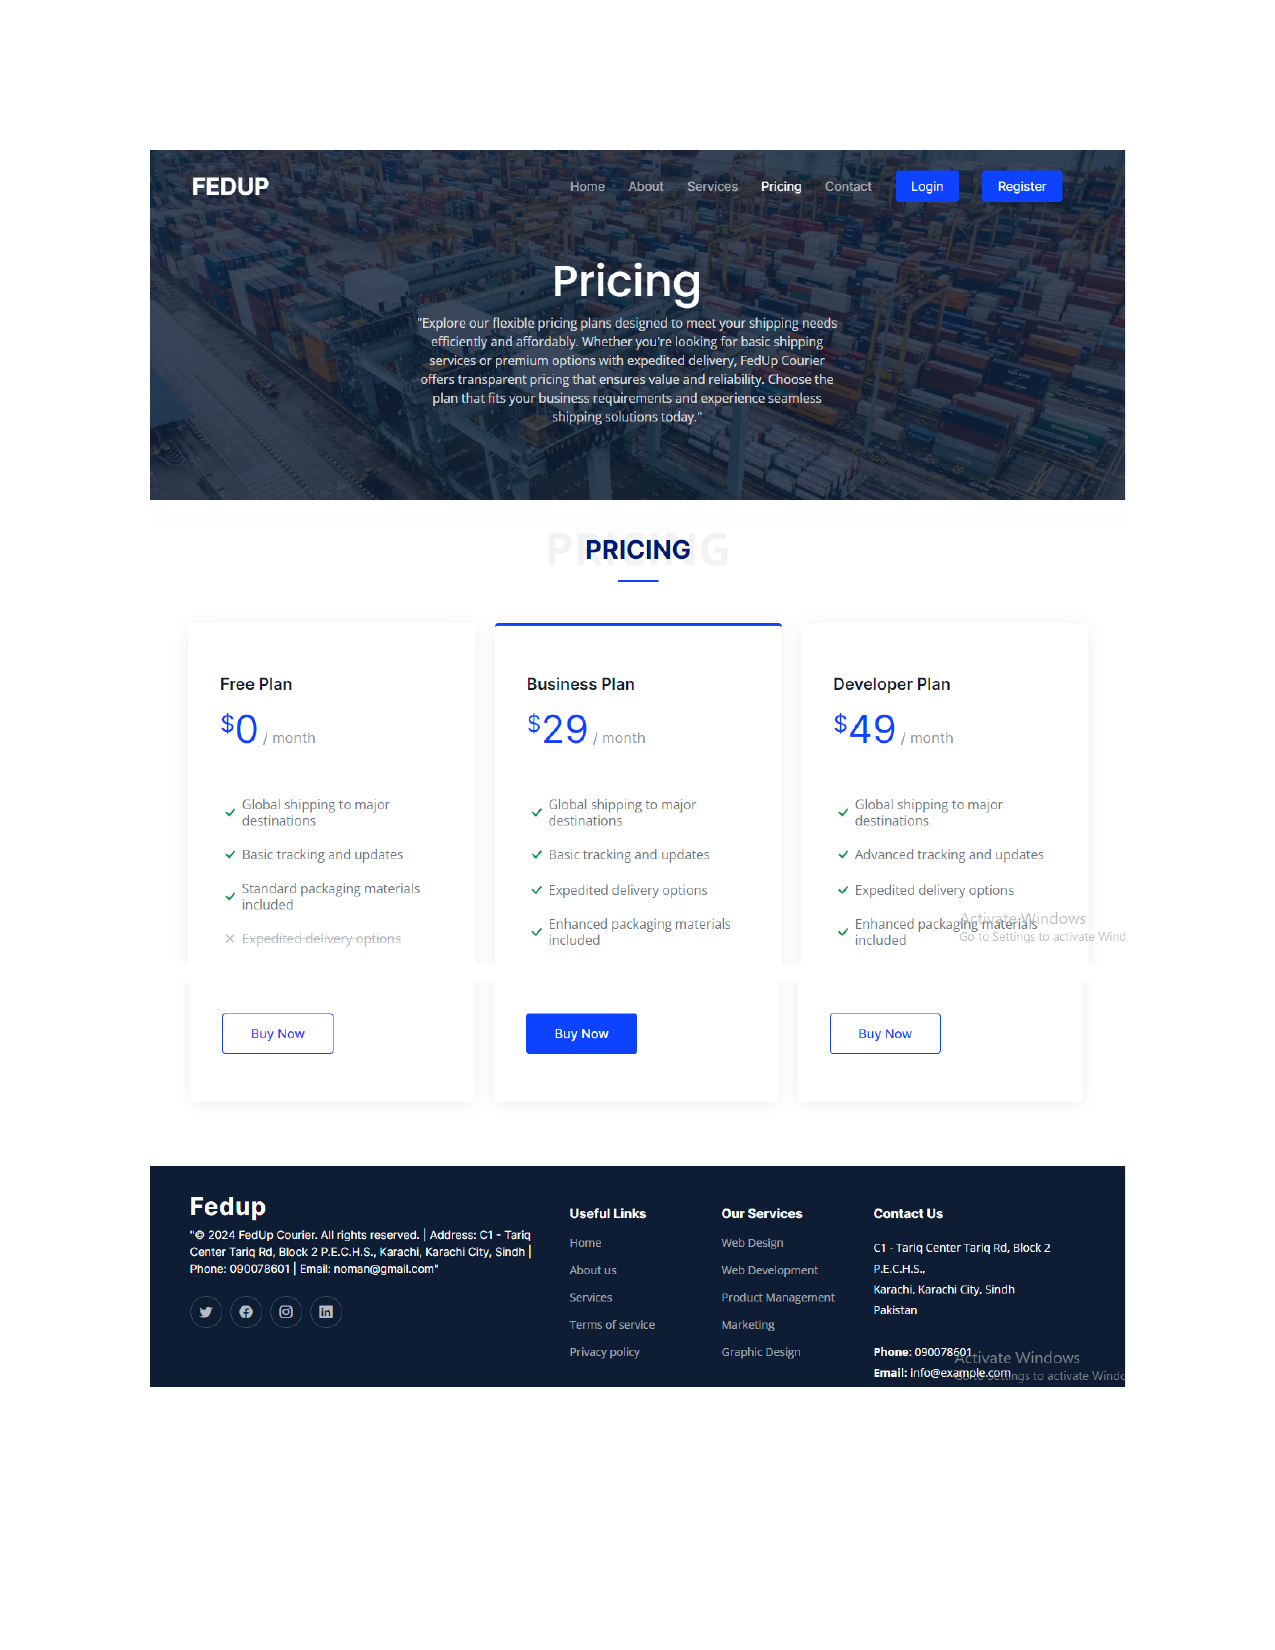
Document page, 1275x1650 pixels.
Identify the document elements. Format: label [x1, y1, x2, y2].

picture [150, 150, 1125, 500]
picture [150, 982, 1125, 1387]
picture [150, 518, 1125, 964]
